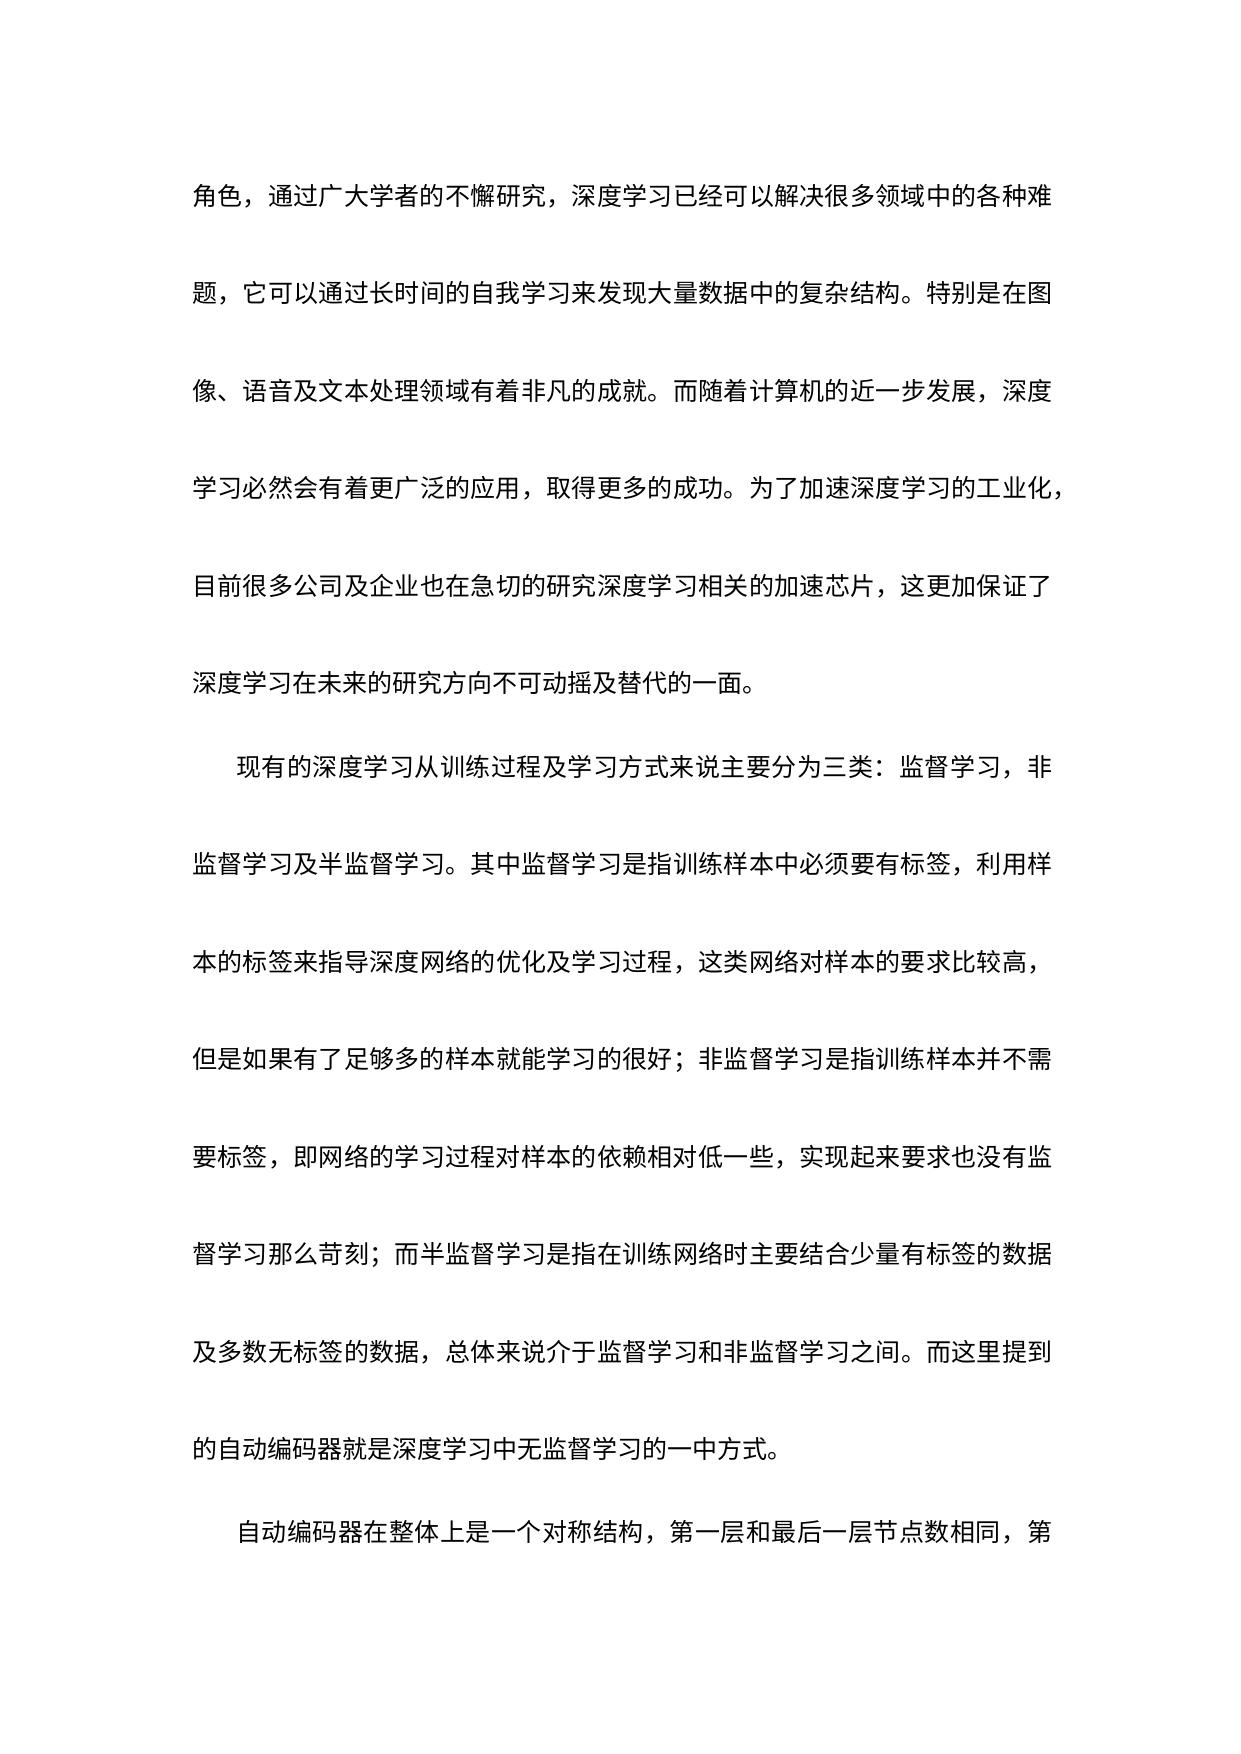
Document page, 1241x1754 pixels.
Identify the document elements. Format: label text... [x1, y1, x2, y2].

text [192, 1498, 1053, 1563]
text 现有的深度学习从训练过程及学习方式来说主要分为三类：监督学习，非监督学习及半监督学习。其中监督学习是指训练样本中必须要有标签，利用样本的标签来指导深度网络的优化及学习过程，这类网络对样本的要求比较高，但是如果有了足够多的样本就能学习的很好；非监督学习是指训练样本并不需要标签，即网络的学习过程对样本的依赖相对低一些，实现起来要求也没有监督学习那么苛刻；而半监督学习是指在训练网络时主要结合少量有标签的数据及多数无标签的数据，总体来说介于监督学习和非监督学习之间。而这里提到的自动编码器就是深度学习中无监督学习的一中方式。 [192, 733, 1053, 1480]
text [192, 162, 1053, 714]
